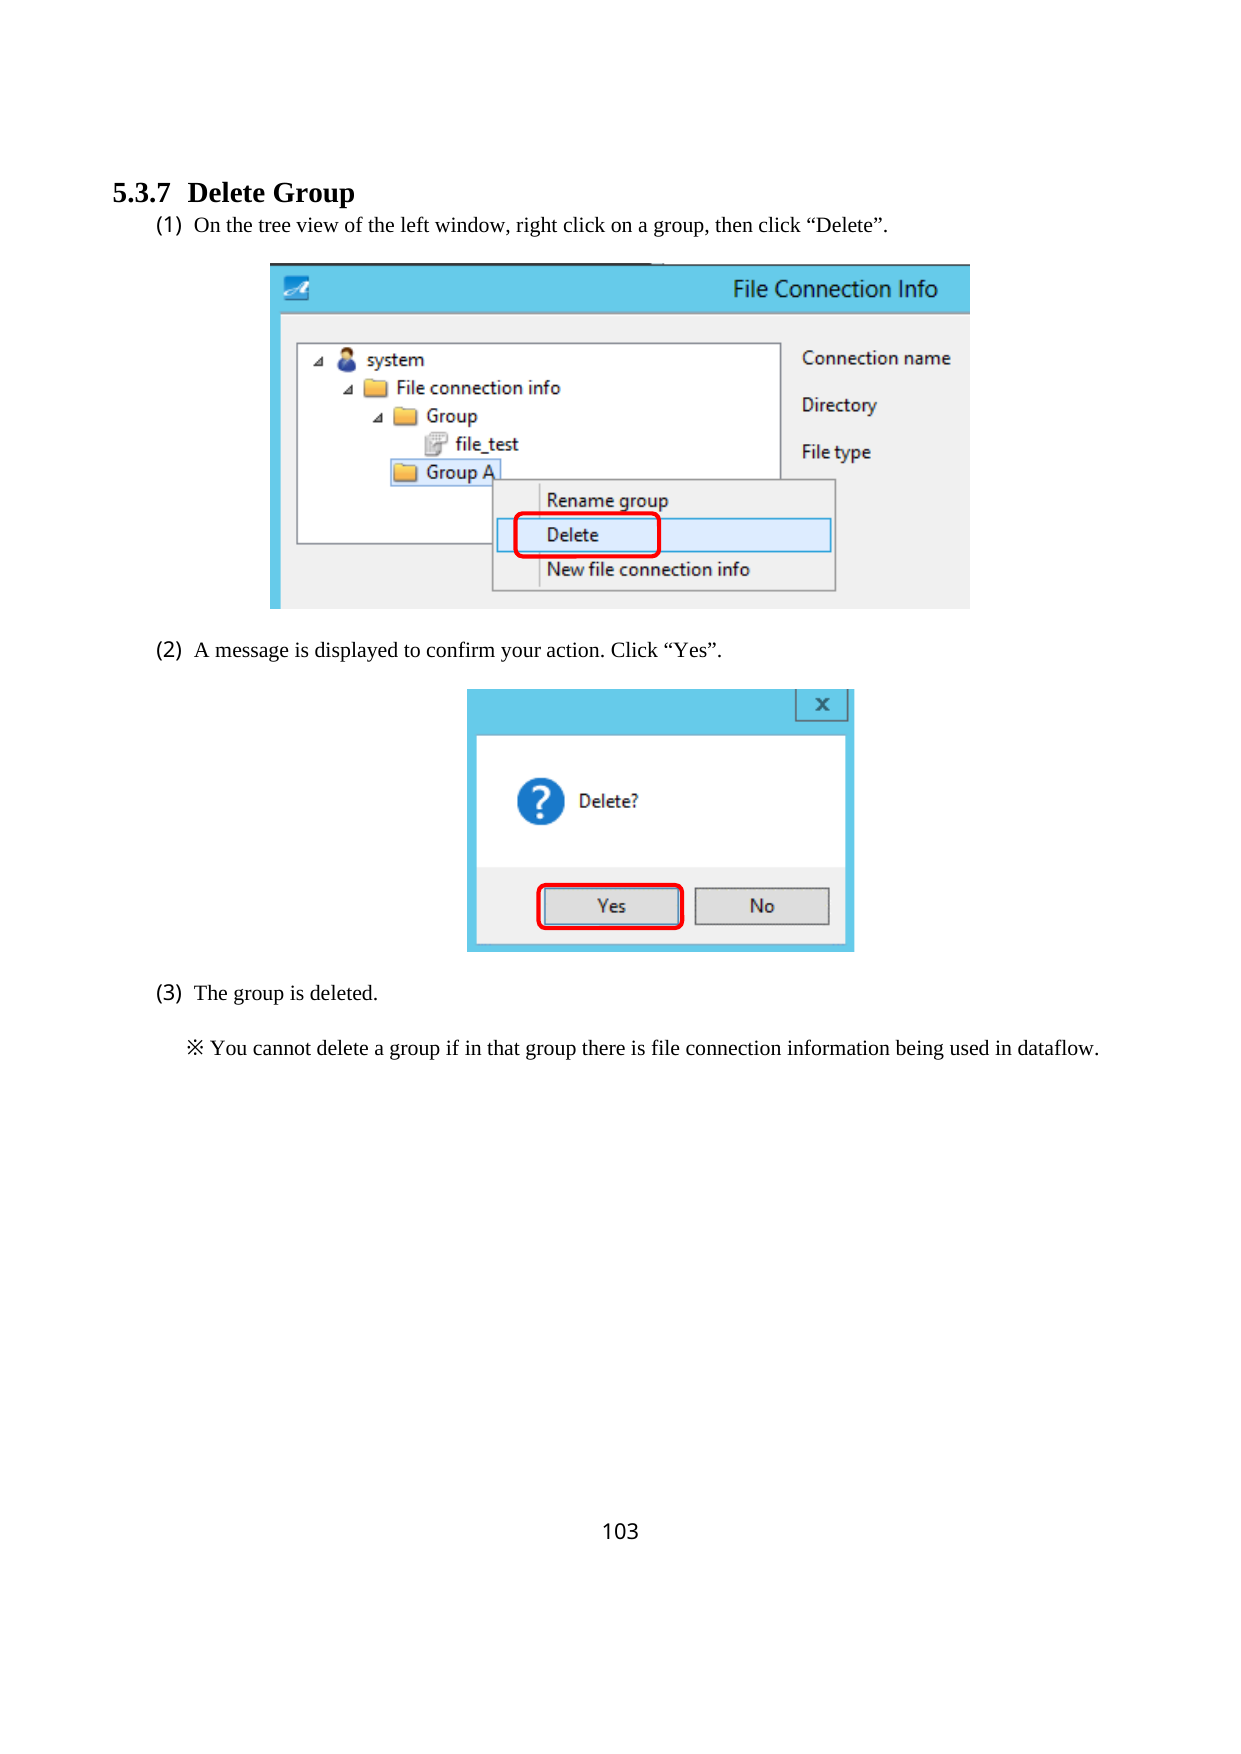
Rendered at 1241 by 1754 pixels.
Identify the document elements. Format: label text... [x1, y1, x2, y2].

picture [467, 689, 855, 952]
picture [270, 263, 970, 609]
list On the tree view of the left window, right click on a group, then click “Delete”. [156, 209, 1128, 238]
subtitle Delete Group [112, 175, 1128, 209]
list The group is deleted. [156, 977, 1128, 1007]
list A message is displayed to confirm your action. Click “Yes”. [156, 634, 1128, 664]
text ※ You cannot delete a group if in that group there is file connection information being used in dataflow. [186, 1032, 1128, 1062]
